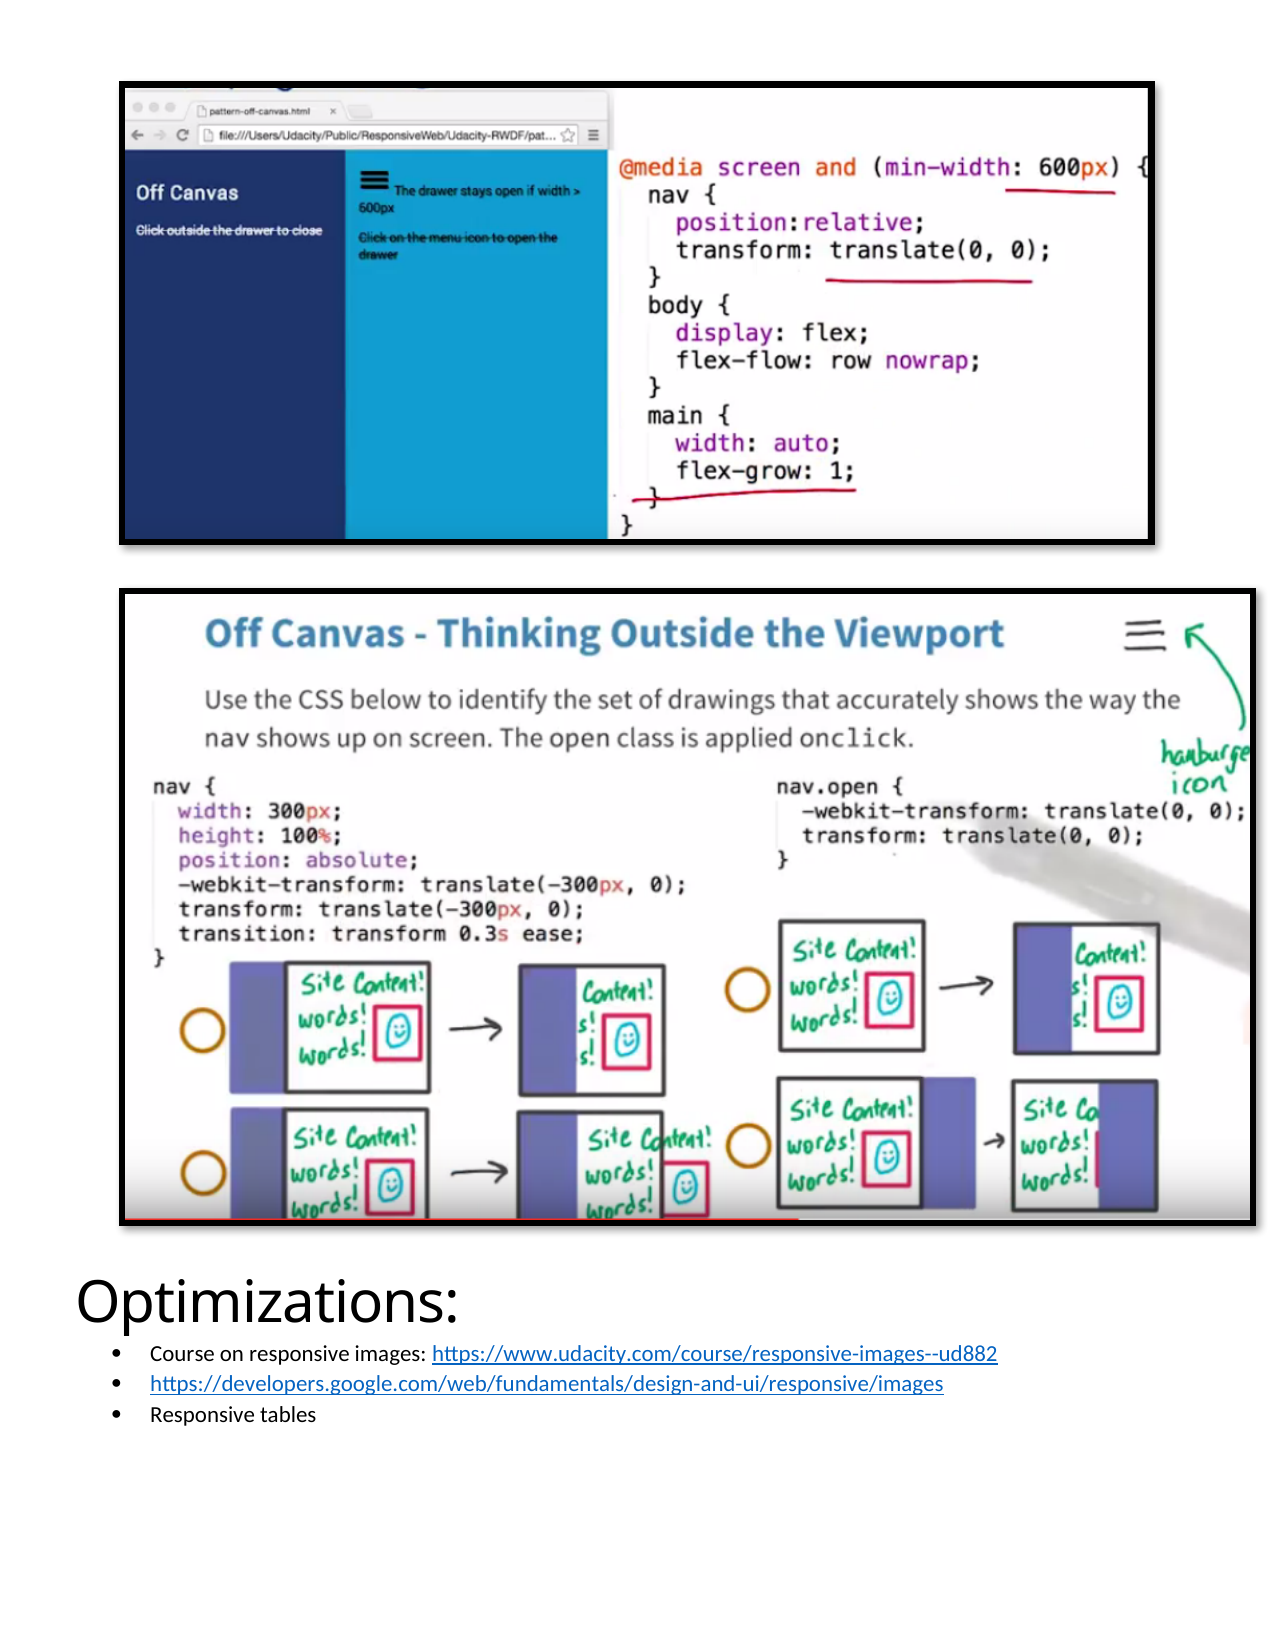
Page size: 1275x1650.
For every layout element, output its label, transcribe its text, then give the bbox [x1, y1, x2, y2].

list Course on responsive images: https://www.udacity.com/course/responsive-images--ud882 [112, 1339, 1200, 1367]
list Responsive tables [112, 1400, 1200, 1428]
list https://developers.google.com/web/fundamentals/design-and-ui/responsive/images [112, 1369, 1200, 1398]
title Optimizations: [75, 1260, 1200, 1339]
